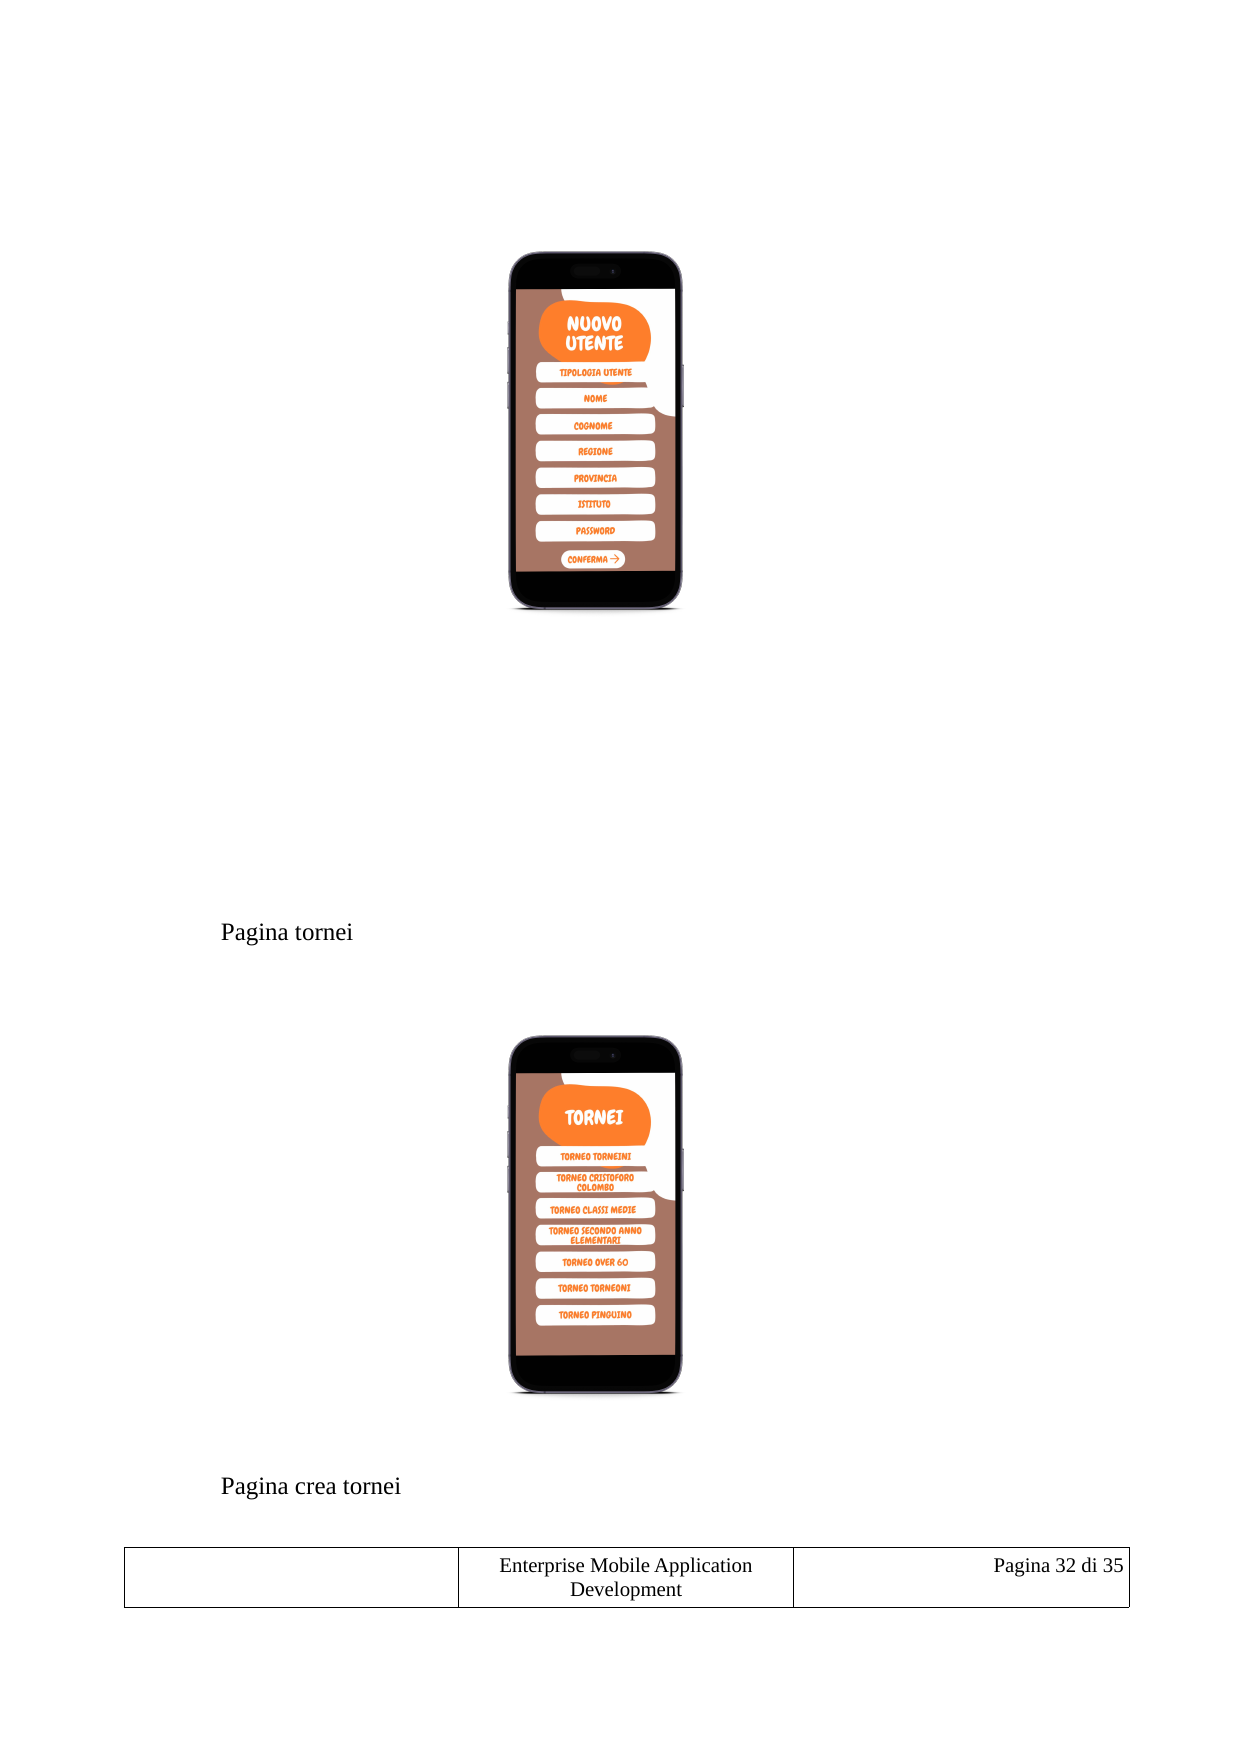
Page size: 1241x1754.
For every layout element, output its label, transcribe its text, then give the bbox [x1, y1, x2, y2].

text Pagina crea tornei [221, 1471, 1122, 1500]
picture [220, 946, 971, 1472]
picture [220, 162, 971, 688]
text Pagina tornei [221, 917, 1122, 946]
